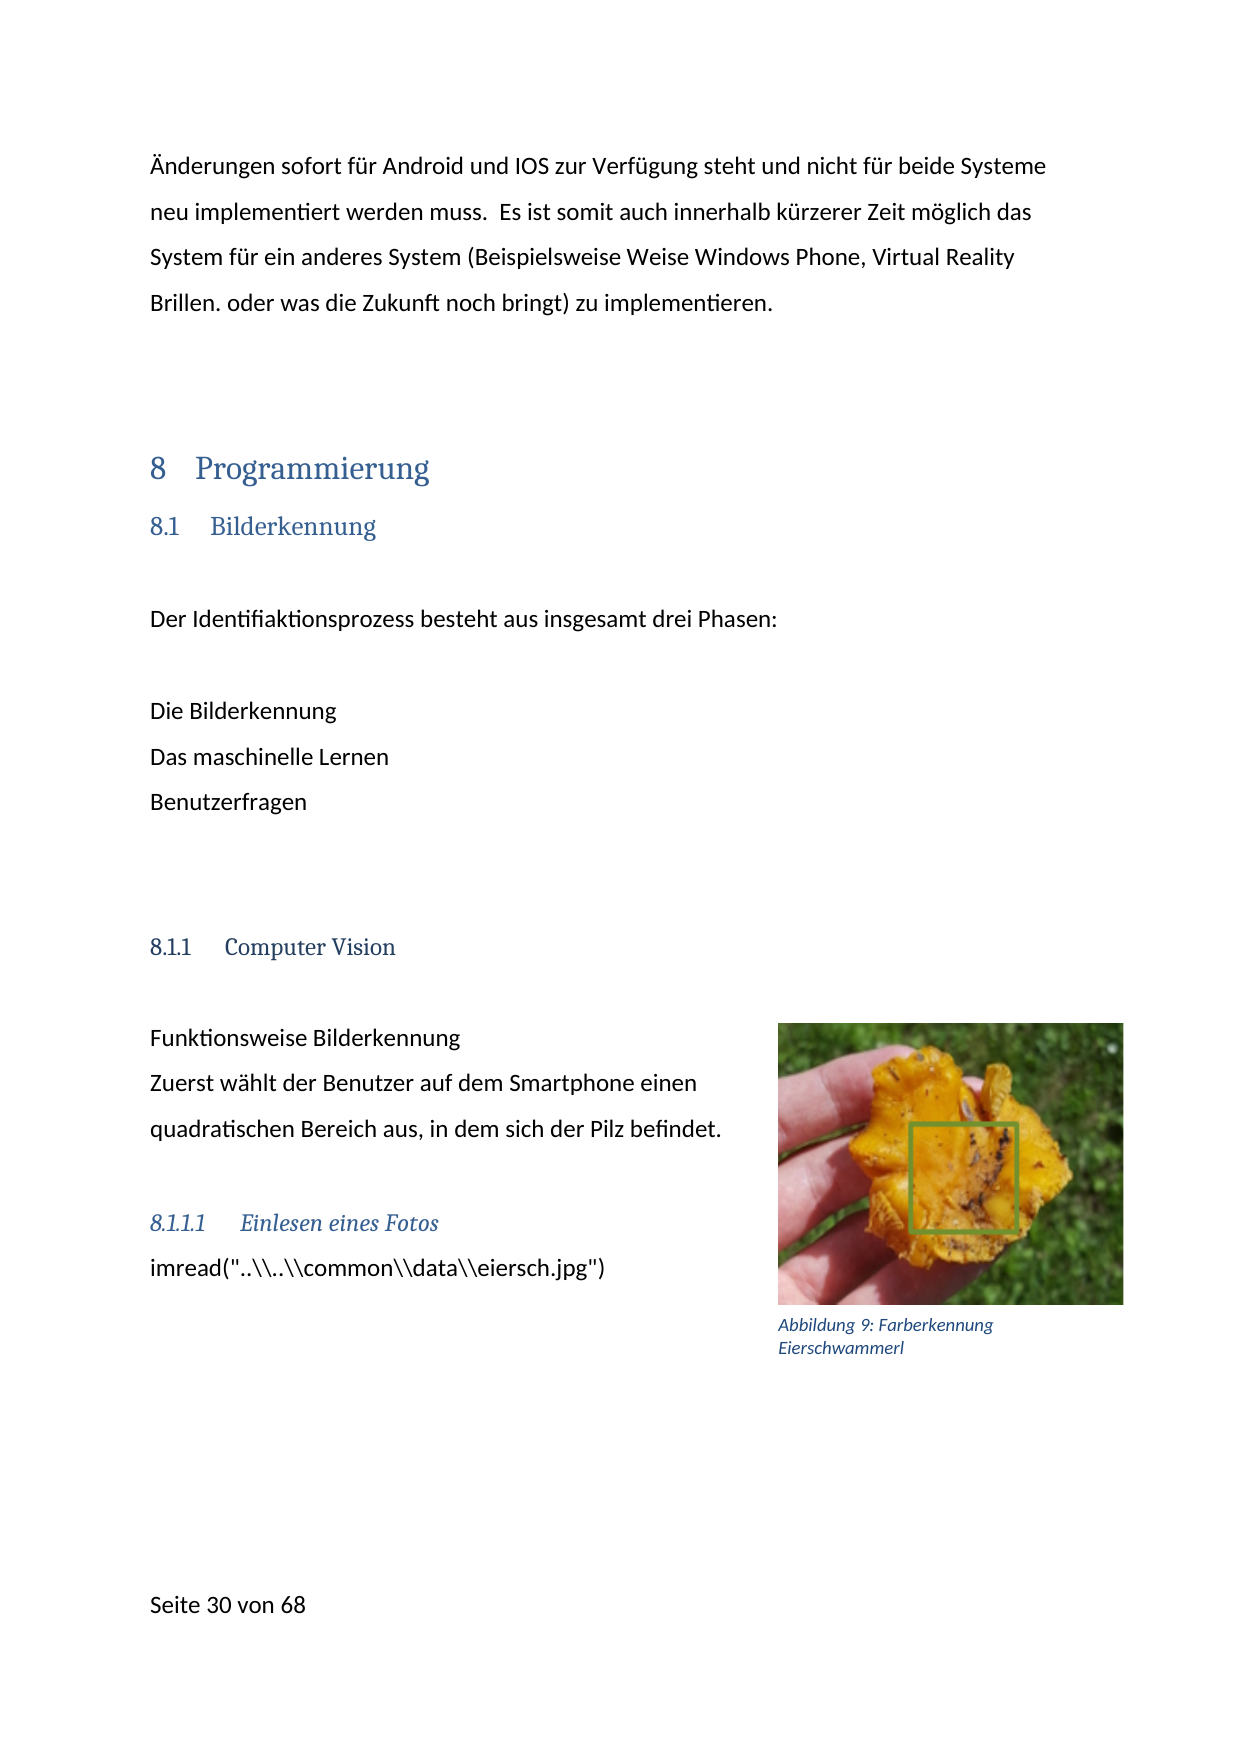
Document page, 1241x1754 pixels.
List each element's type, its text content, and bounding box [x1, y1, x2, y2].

subtitle Computer Vision [150, 933, 1090, 962]
text Die Bilderkennung [150, 695, 1090, 725]
text Das maschinelle Lernen [150, 741, 1090, 771]
text Der Identifiaktionsprozess besteht aus insgesamt drei Phasen: [150, 603, 1090, 634]
subtitle Programmierung [150, 449, 1090, 488]
text Funktionsweise Bilderkennung [150, 1022, 1090, 1052]
text Zuerst wählt der Benutzer auf dem Smartphone einen quadratischen Bereich aus, in dem sich der Pilz befindet. [150, 1067, 778, 1189]
picture [778, 1023, 1124, 1305]
subtitle Einlesen eines Fotos [150, 1209, 778, 1237]
text imread("..\\..\\common\\data\\eiersch.jpg") [150, 1252, 778, 1282]
subtitle Bilderkennung [150, 511, 1090, 542]
text Benutzerfragen [150, 786, 1090, 817]
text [150, 150, 1090, 318]
